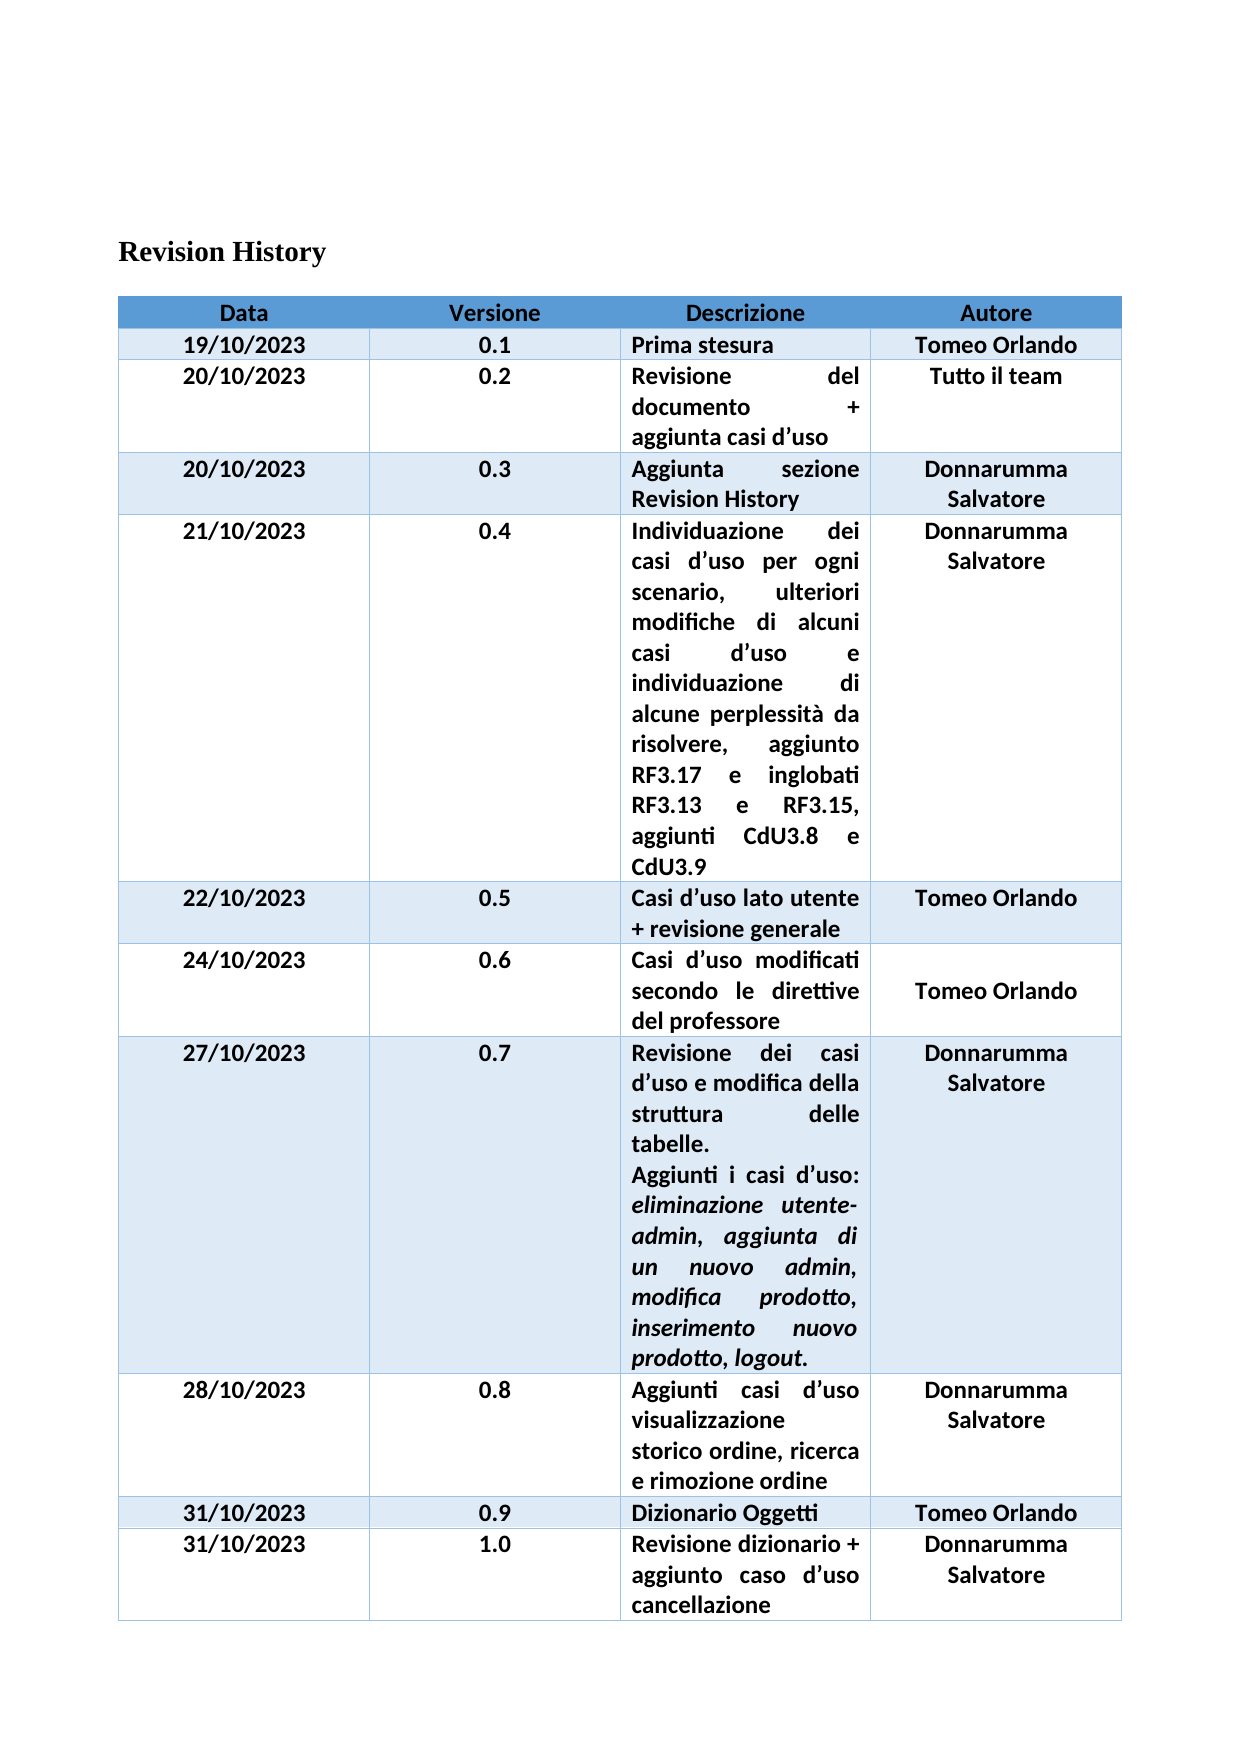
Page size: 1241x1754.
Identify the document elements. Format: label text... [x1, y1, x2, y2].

table_cell 31/10/2023 [119, 1497, 369, 1527]
table_cell 24/10/2023 [119, 944, 369, 1036]
table_cell 20/10/2023 [119, 360, 369, 452]
table_cell Donnarumma Salvatore [871, 515, 1121, 881]
table_header Data [119, 297, 369, 328]
table_cell Donnarumma Salvatore [871, 1037, 1121, 1373]
table_cell 0.1 [370, 329, 620, 359]
table_header Versione [370, 297, 620, 328]
table_header Descrizione [621, 297, 870, 328]
table_cell 0.7 [370, 1037, 620, 1373]
table_cell Aggiunti casi d’uso visualizzazione storico ordine, ricerca e rimozione ordine [621, 1374, 870, 1496]
table_cell Tomeo Orlando [871, 944, 1121, 1036]
text Revision History [118, 234, 1122, 267]
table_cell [621, 1529, 870, 1620]
table_cell 1.0 [370, 1529, 620, 1620]
table_cell 0.8 [370, 1374, 620, 1496]
table_cell Prima stesura [621, 329, 870, 359]
table_cell Dizionario Oggetti [621, 1497, 870, 1527]
table_cell 0.4 [370, 515, 620, 881]
table_cell 0.6 [370, 944, 620, 1036]
table_cell 0.5 [370, 882, 620, 943]
table_cell 20/10/2023 [119, 453, 369, 514]
table_cell 0.2 [370, 360, 620, 452]
table_cell Aggiunta sezione Revision History [621, 453, 870, 514]
table_cell 22/10/2023 [119, 882, 369, 943]
table_cell 27/10/2023 [119, 1037, 369, 1373]
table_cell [871, 1529, 1121, 1620]
table_cell 21/10/2023 [119, 515, 369, 881]
table_cell Revisione del documento + aggiunta casi d’uso [621, 360, 870, 452]
table_cell 28/10/2023 [119, 1374, 369, 1496]
table_cell Tomeo Orlando [871, 329, 1121, 359]
table_cell Individuazione dei casi d’uso per ogni scenario, ulteriori modifiche di alcuni casi d’uso e individuazione di alcune perplessità da risolvere, aggiunto RF3.17 e inglobati RF3.13 e RF3.15, aggiunti CdU3.8 e CdU3.9 [621, 515, 870, 881]
table_cell 31/10/2023 [119, 1529, 369, 1620]
table_cell Tutto il team [871, 360, 1121, 452]
table_cell 19/10/2023 [119, 329, 369, 359]
table_cell Tomeo Orlando [871, 1497, 1121, 1527]
table_cell Tomeo Orlando [871, 882, 1121, 943]
table_cell Donnarumma Salvatore [871, 1374, 1121, 1496]
table_cell 0.9 [370, 1497, 620, 1527]
table_cell Revisione dei casi d’uso e modifica della struttura delle tabelle. Aggiunti i casi d’uso: eliminazione utente-admin, aggiunta di un nuovo admin, modifica prodotto, inserimento nuovo prodotto, logout. [621, 1037, 870, 1373]
table_cell Donnarumma Salvatore [871, 453, 1121, 514]
table_cell Casi d’uso modificati secondo le direttive del professore [621, 944, 870, 1036]
table_cell 0.3 [370, 453, 620, 514]
table_cell Casi d’uso lato utente + revisione generale [621, 882, 870, 943]
table_header Autore [871, 297, 1121, 328]
